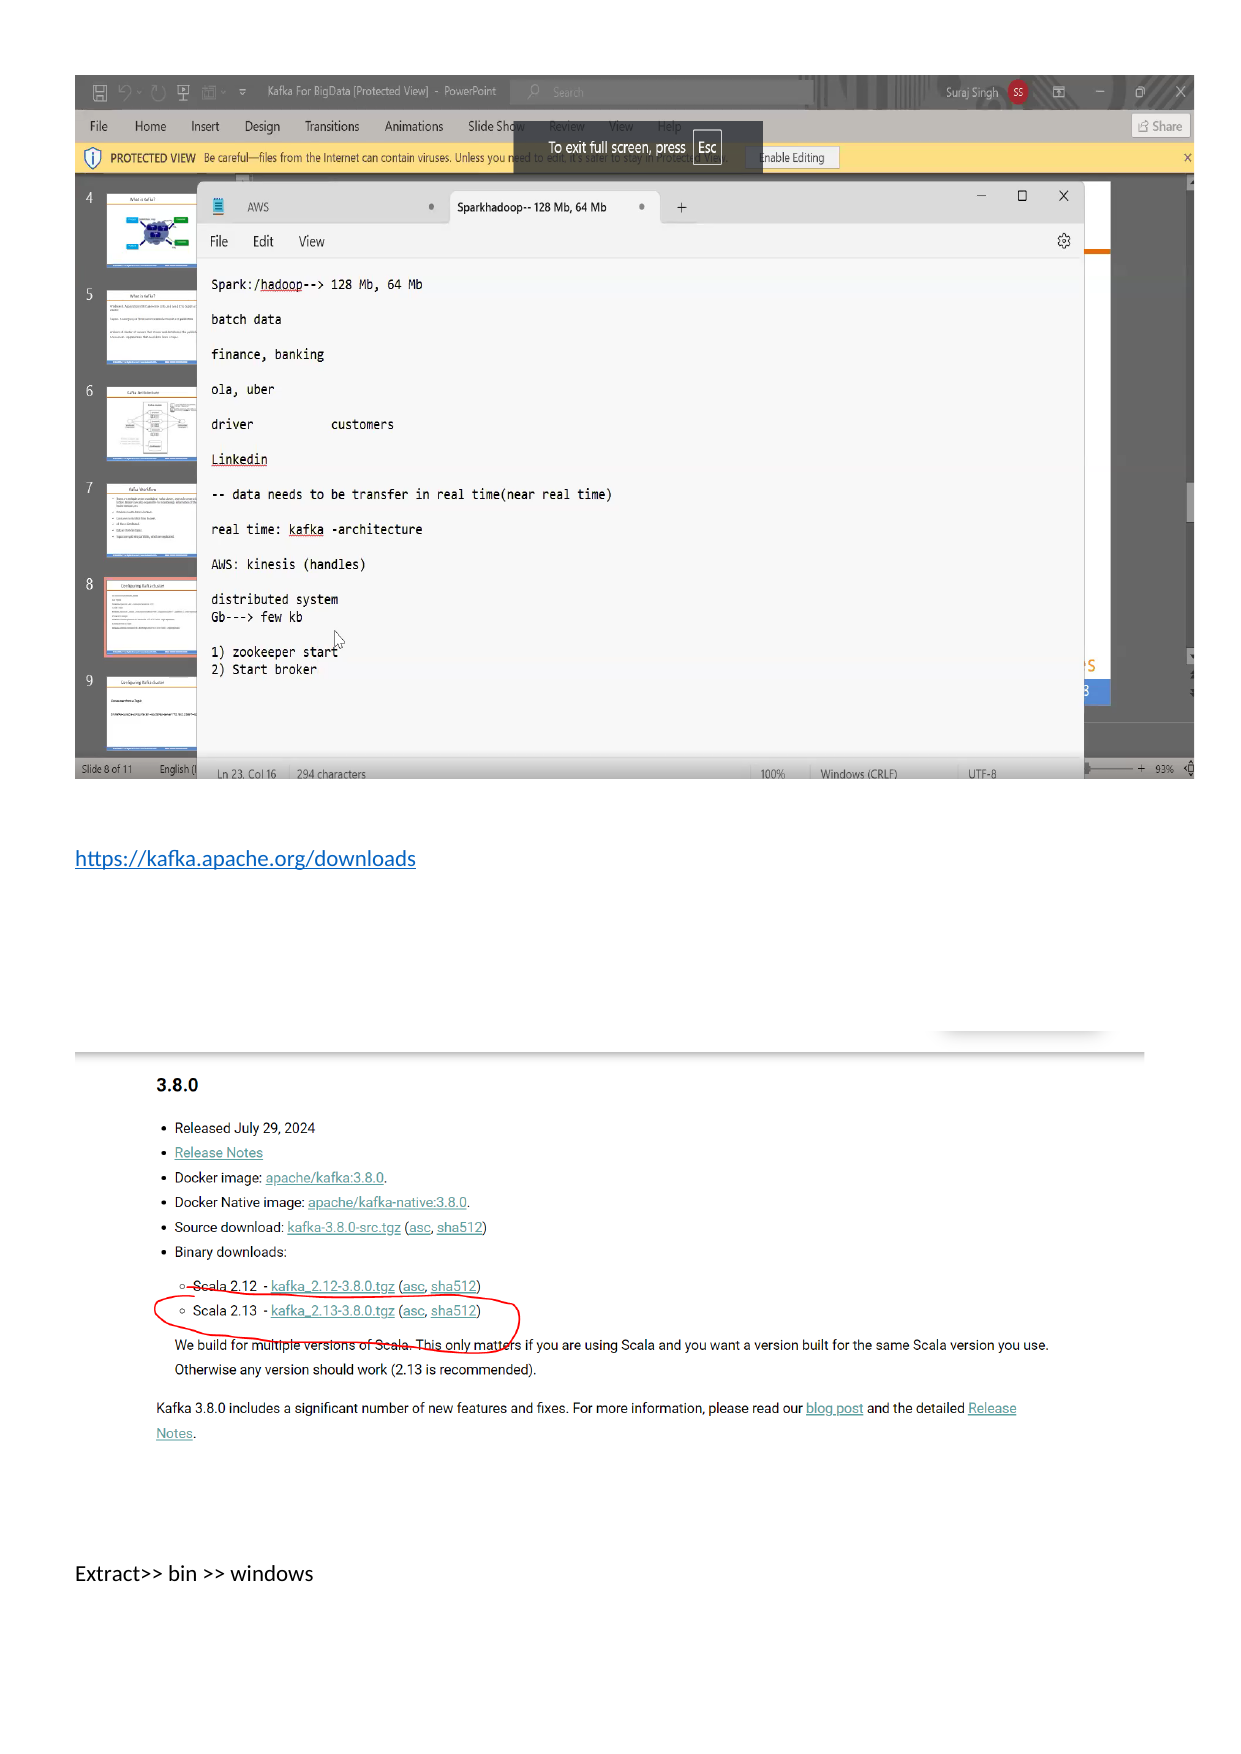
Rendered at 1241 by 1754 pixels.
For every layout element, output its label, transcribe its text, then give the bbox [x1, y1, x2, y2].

text Extract>> bin >> windows [75, 1559, 1165, 1588]
text https://kafka.apache.org/downloads [75, 844, 1165, 872]
picture [75, 1031, 1145, 1447]
picture [75, 75, 1195, 779]
